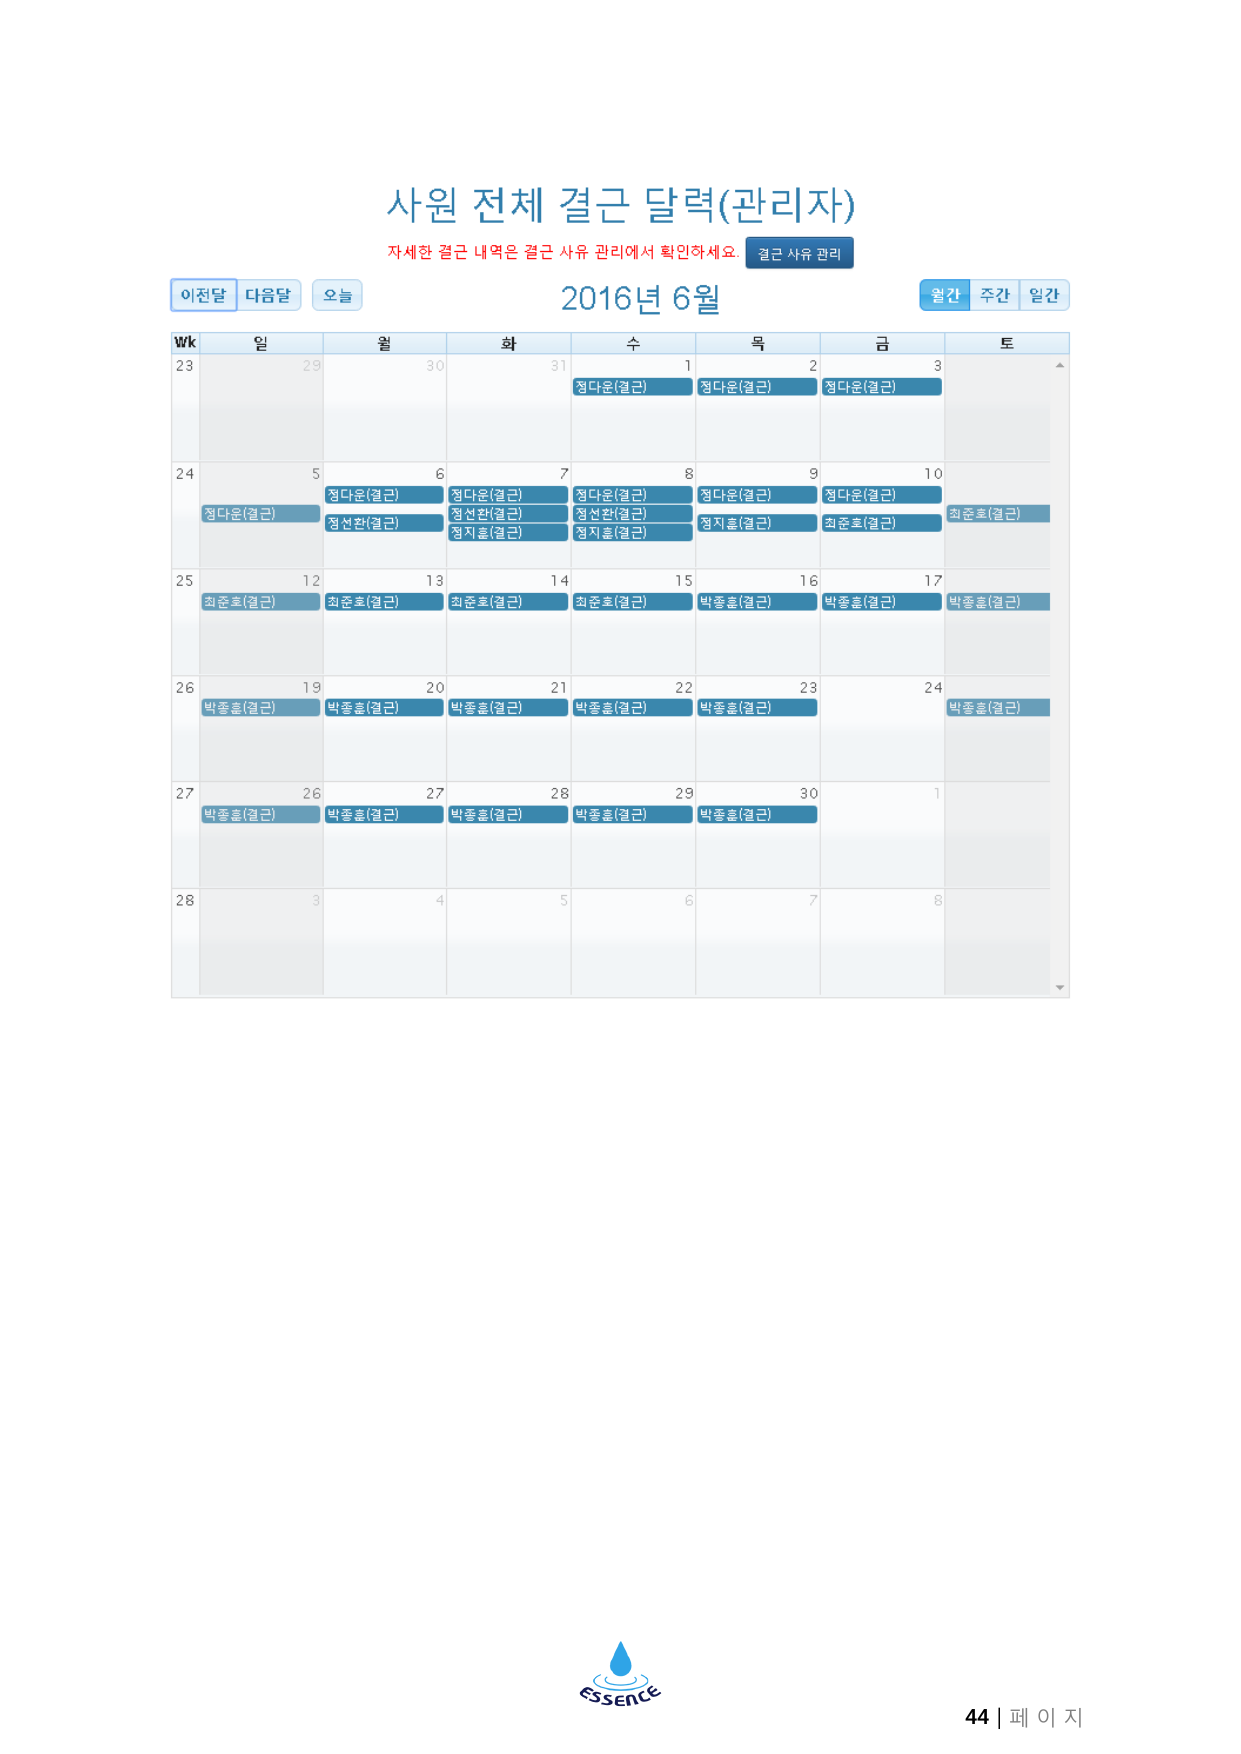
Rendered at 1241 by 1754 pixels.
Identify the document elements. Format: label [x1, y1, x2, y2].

picture [567, 1619, 673, 1725]
picture [157, 177, 1083, 1009]
